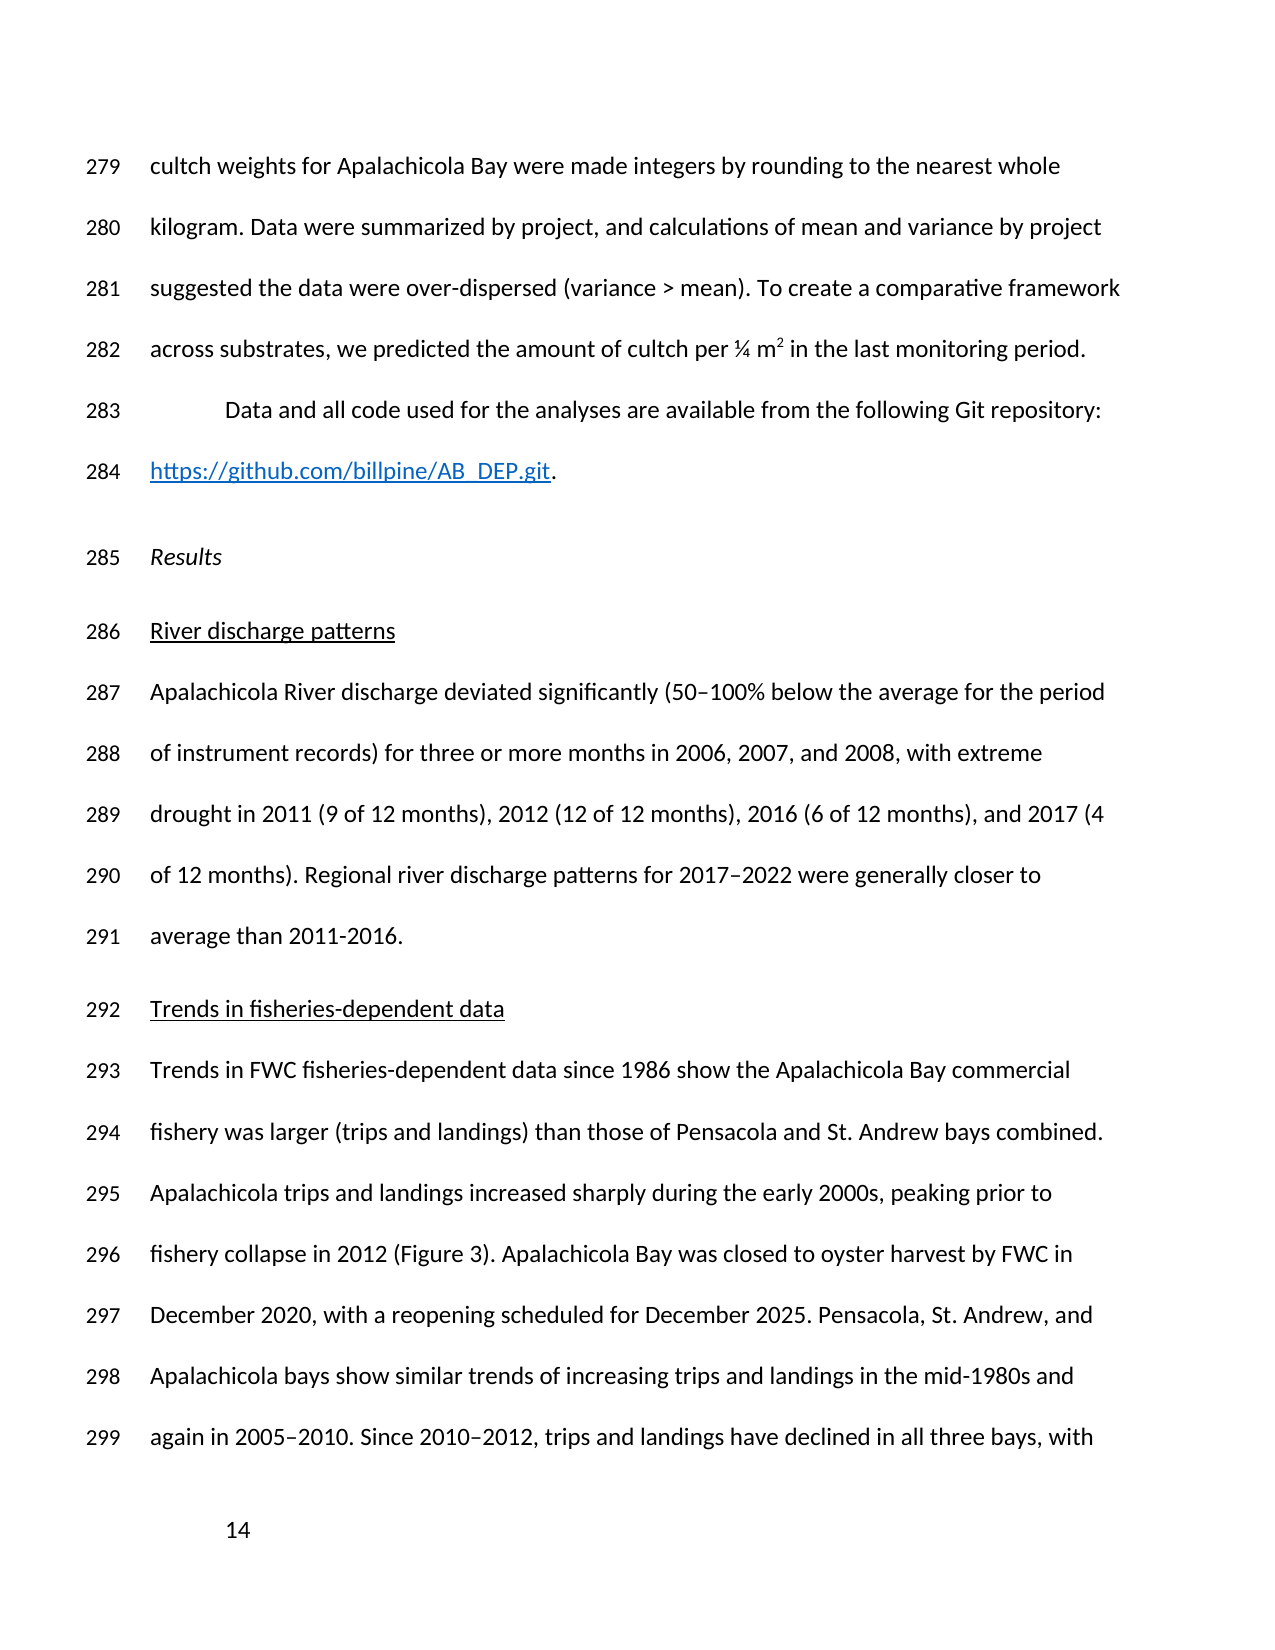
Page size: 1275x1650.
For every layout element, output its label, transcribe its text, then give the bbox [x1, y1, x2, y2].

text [150, 1054, 1125, 1451]
text Data and all code used for the analyses are available from the following Git repository: https://github.com/billpine/AB_DEP.git. [150, 394, 1125, 486]
subtitle River discharge patterns [150, 615, 1125, 645]
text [150, 150, 1125, 364]
subtitle Trends in fisheries-dependent data [150, 993, 1125, 1024]
subtitle Results [150, 541, 1125, 572]
text Apalachicola River discharge deviated significantly (50–100% below the average for the period of instrument records) for three or more months in 2006, 2007, and 2008, with extreme drought in 2011 (9 of 12 months), 2012 (12 of 12 months), 2016 (6 of 12 months), and 2017 (4 of 12 months). Regional river discharge patterns for 2017–2022 were generally closer to average than 2011-2016. [150, 676, 1125, 951]
